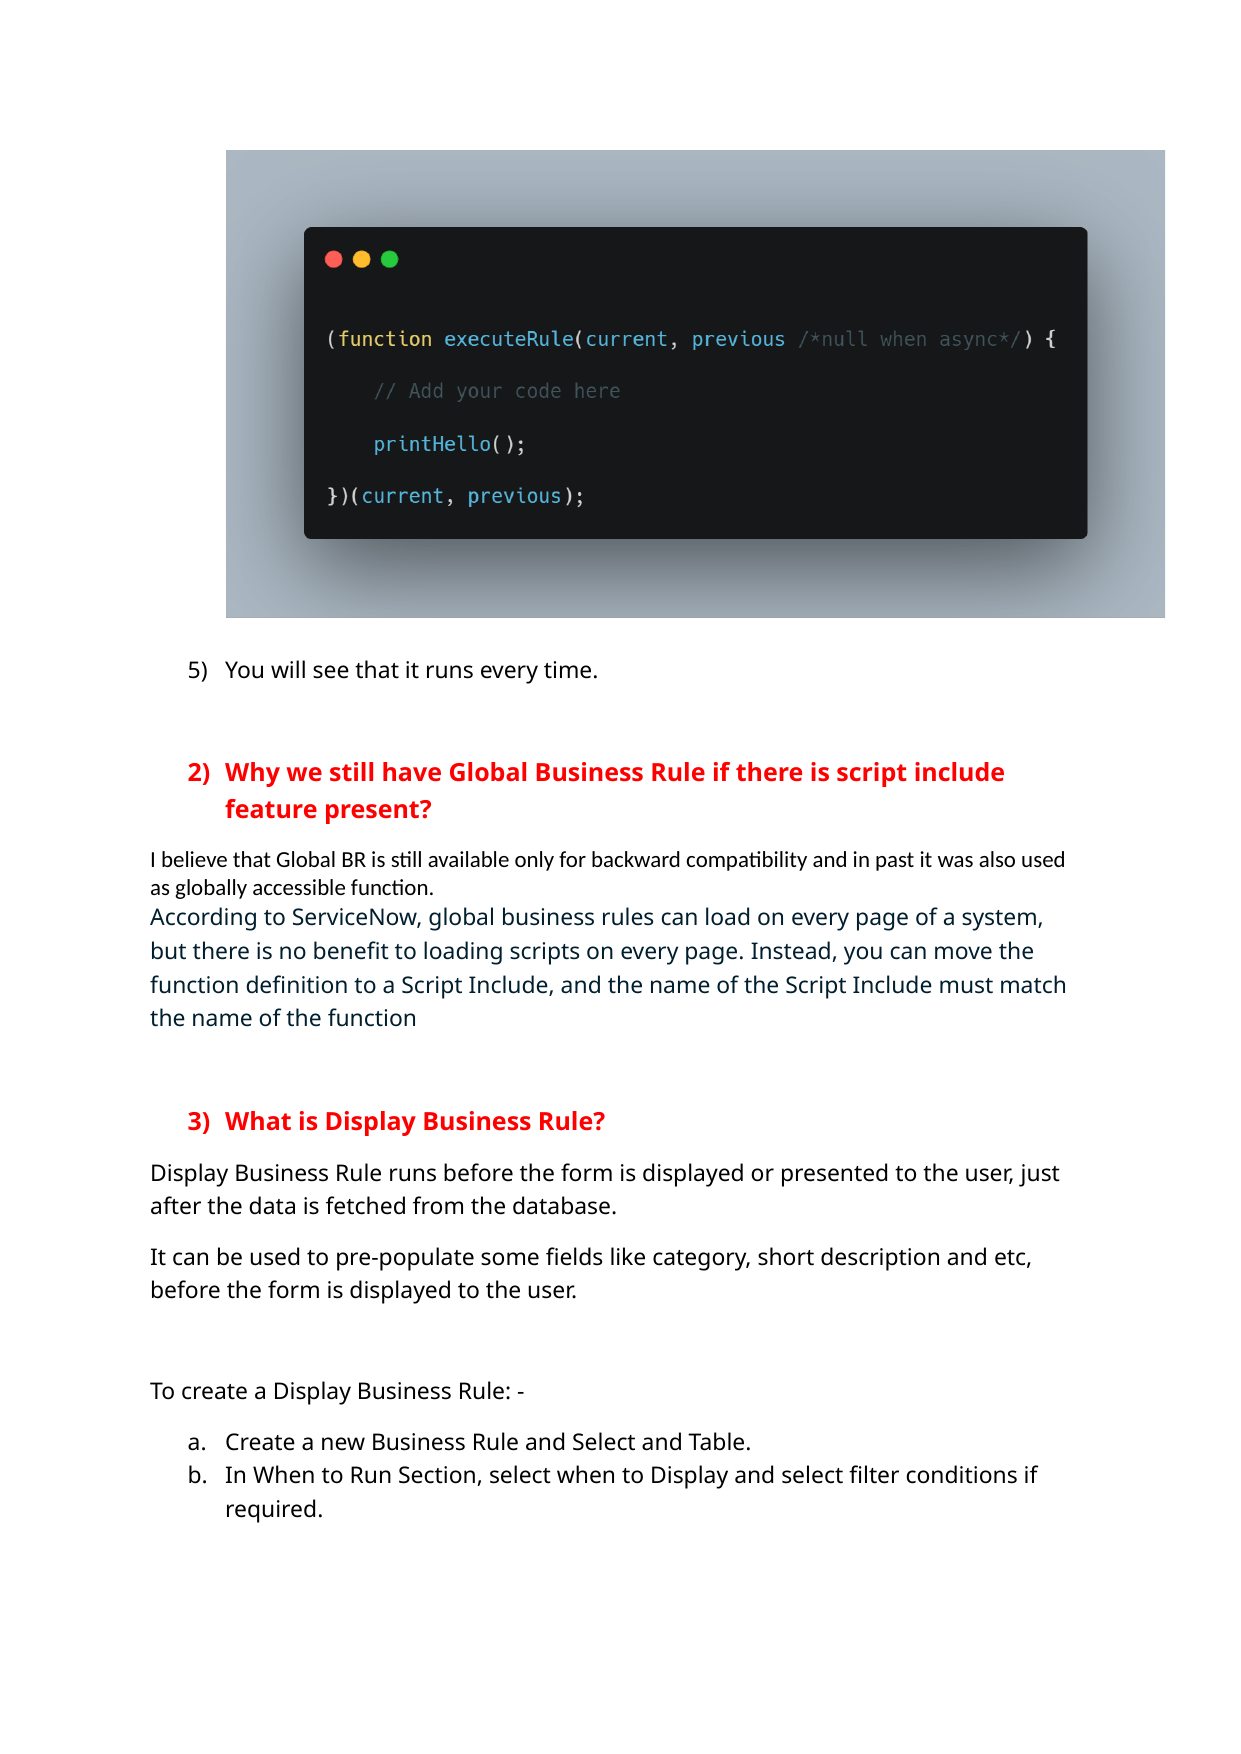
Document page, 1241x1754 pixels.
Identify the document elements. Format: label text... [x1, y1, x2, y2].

list Create a new Business Rule and Select and Table. [187, 1426, 1090, 1457]
text To create a Display Business Rule: - [150, 1375, 1090, 1407]
picture [225, 150, 1166, 618]
list What is Display Business Rule? [187, 1103, 1090, 1137]
list You will see that it runs every time. [187, 654, 1090, 685]
text I believe that Global BR is still available only for backward compatibility and in past it was also used as globally accessible function. [150, 845, 1090, 901]
text According to ServiceNow, global business rules can load on every page of a system, but there is no benefit to loading scripts on every page. Instead, you can move the function definition to a Script Include, and the name of the Script Include must match the name of the function [150, 901, 1090, 1033]
list Why we still have Global Business Rule if there is script include feature present? [187, 755, 1090, 826]
text Display Business Rule runs before the form is displayed or presented to the user, just after the data is fetched from the database. [150, 1157, 1090, 1222]
text It can be used to pre-populate some fields like category, short description and etc, before the form is displayed to the user. [150, 1241, 1090, 1306]
list In When to Run Section, select when to Display and select filter conditions if required. [187, 1459, 1090, 1524]
